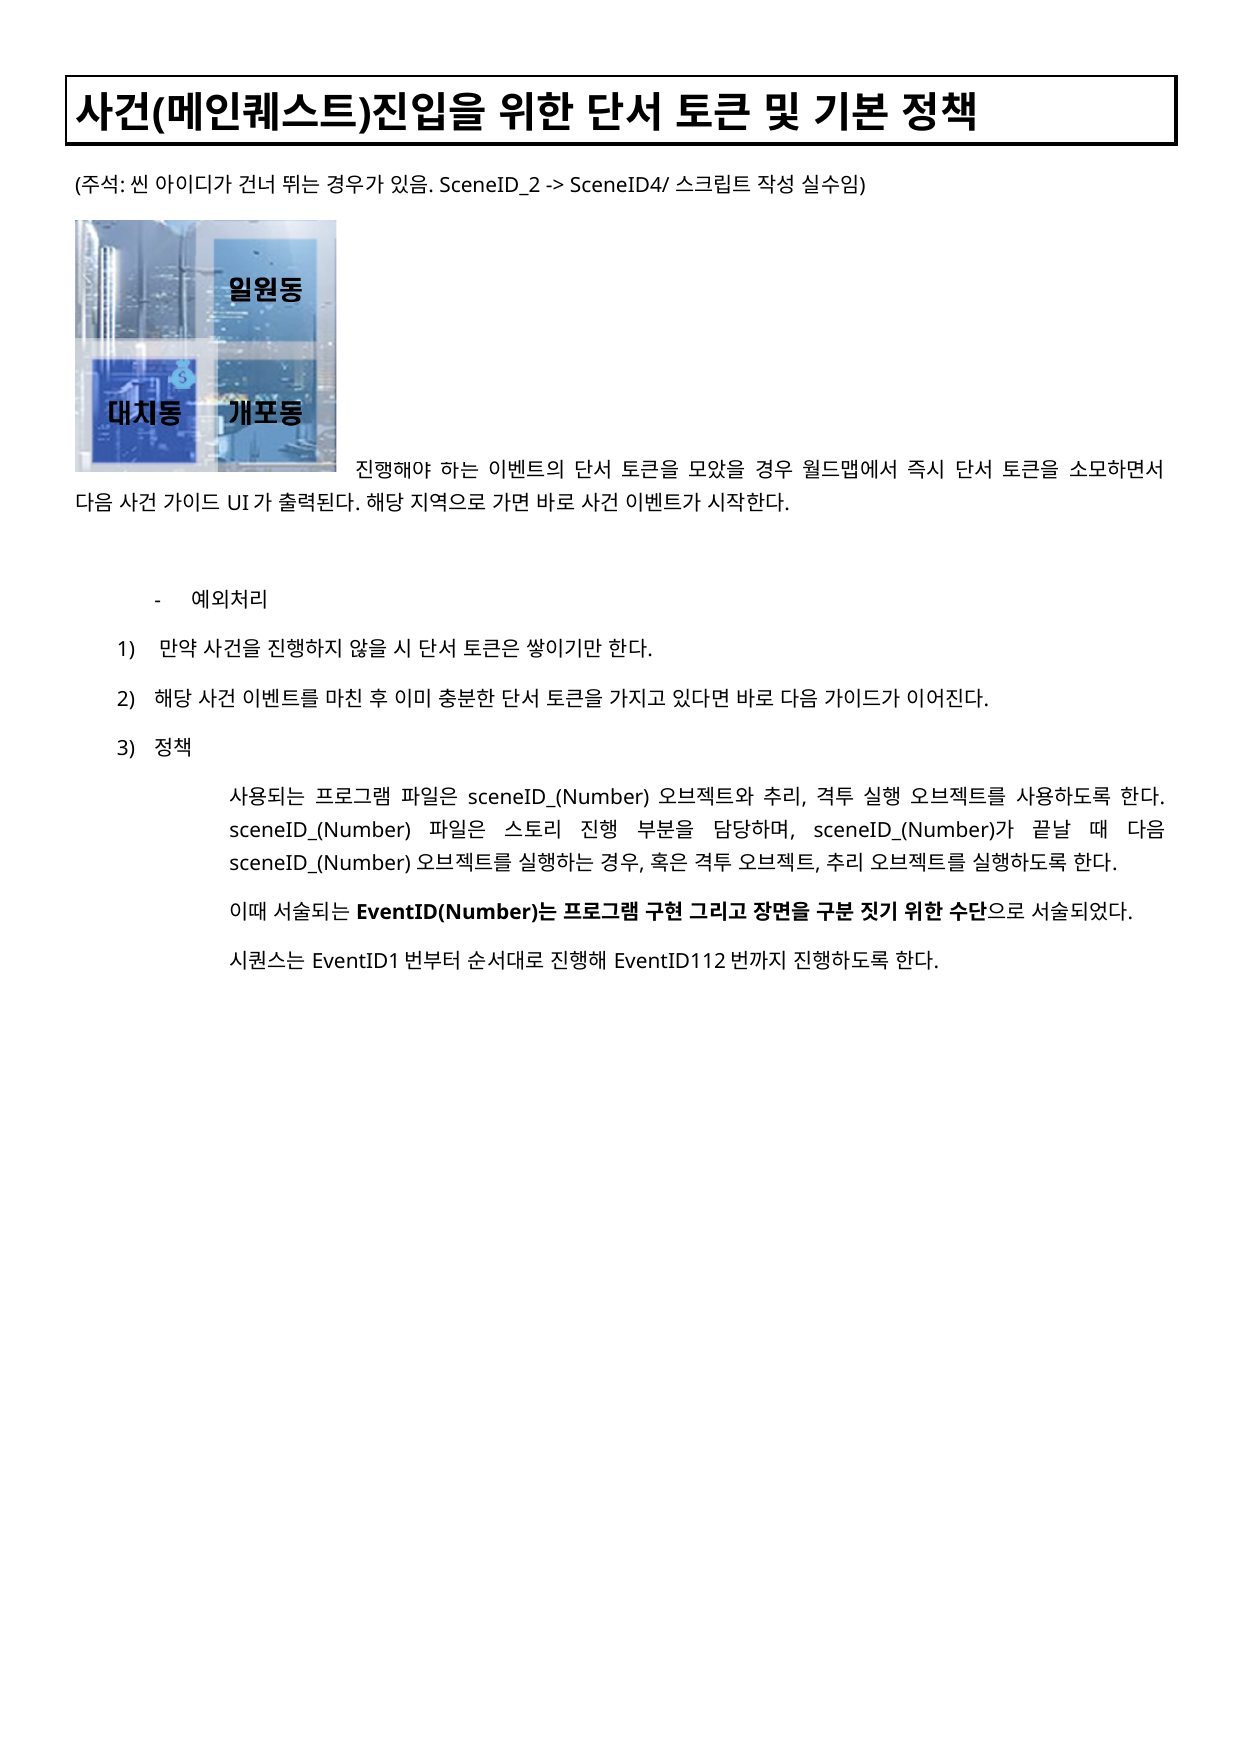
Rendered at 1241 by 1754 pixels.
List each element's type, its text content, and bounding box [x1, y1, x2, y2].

text 진행해야 하는 이벤트의 단서 토큰을 모았을 경우 월드맵에서 즉시 단서 토큰을 소모하면서 다음 사건 가이드 UI가 출력된다. 해당 지역으로 가면 바로 사건 이벤트가 시작한다. [75, 454, 1165, 517]
list 해당 사건 이벤트를 마친 후 이미 충분한 단서 토큰을 가지고 있다면 바로 다음 가이드가 이어진다. [117, 682, 1165, 712]
list 사용되는 프로그램 파일은 sceneID_(Number) 오브젝트와 추리, 격투 실행 오브젝트를 사용하도록 한다. sceneID_(Number) 파일은 스토리 진행 부분을 담당하며, sceneID_(Number)가 끝날 때 다음 sceneID_(Number) 오브젝트를 실행하는 경우, 혹은 격투 오브젝트, 추리 오브젝트를 실행하도록 한다. [229, 781, 1165, 876]
list 정책 [117, 731, 1165, 761]
text 사건(메인퀘스트)진입을 위한 단서 토큰 및 기본 정책 [67, 77, 1174, 142]
list 만약 사건을 진행하지 않을 시 단서 토큰은 쌓이기만 한다. [117, 632, 1165, 663]
list 예외처리 [154, 583, 1165, 613]
picture [75, 220, 337, 472]
list 시퀀스는 EventID1번부터 순서대로 진행해 EventID112번까지 진행하도록 한다. [229, 945, 1165, 975]
list 이때 서술되는 EventID(Number)는 프로그램 구현 그리고 장면을 구분 짓기 위한 수단으로 서술되었다. [229, 895, 1165, 926]
text (주석: 씬 아이디가 건너 뛰는 경우가 있음. SceneID_2 -> SceneID4/ 스크립트 작성 실수임) [75, 168, 1165, 198]
